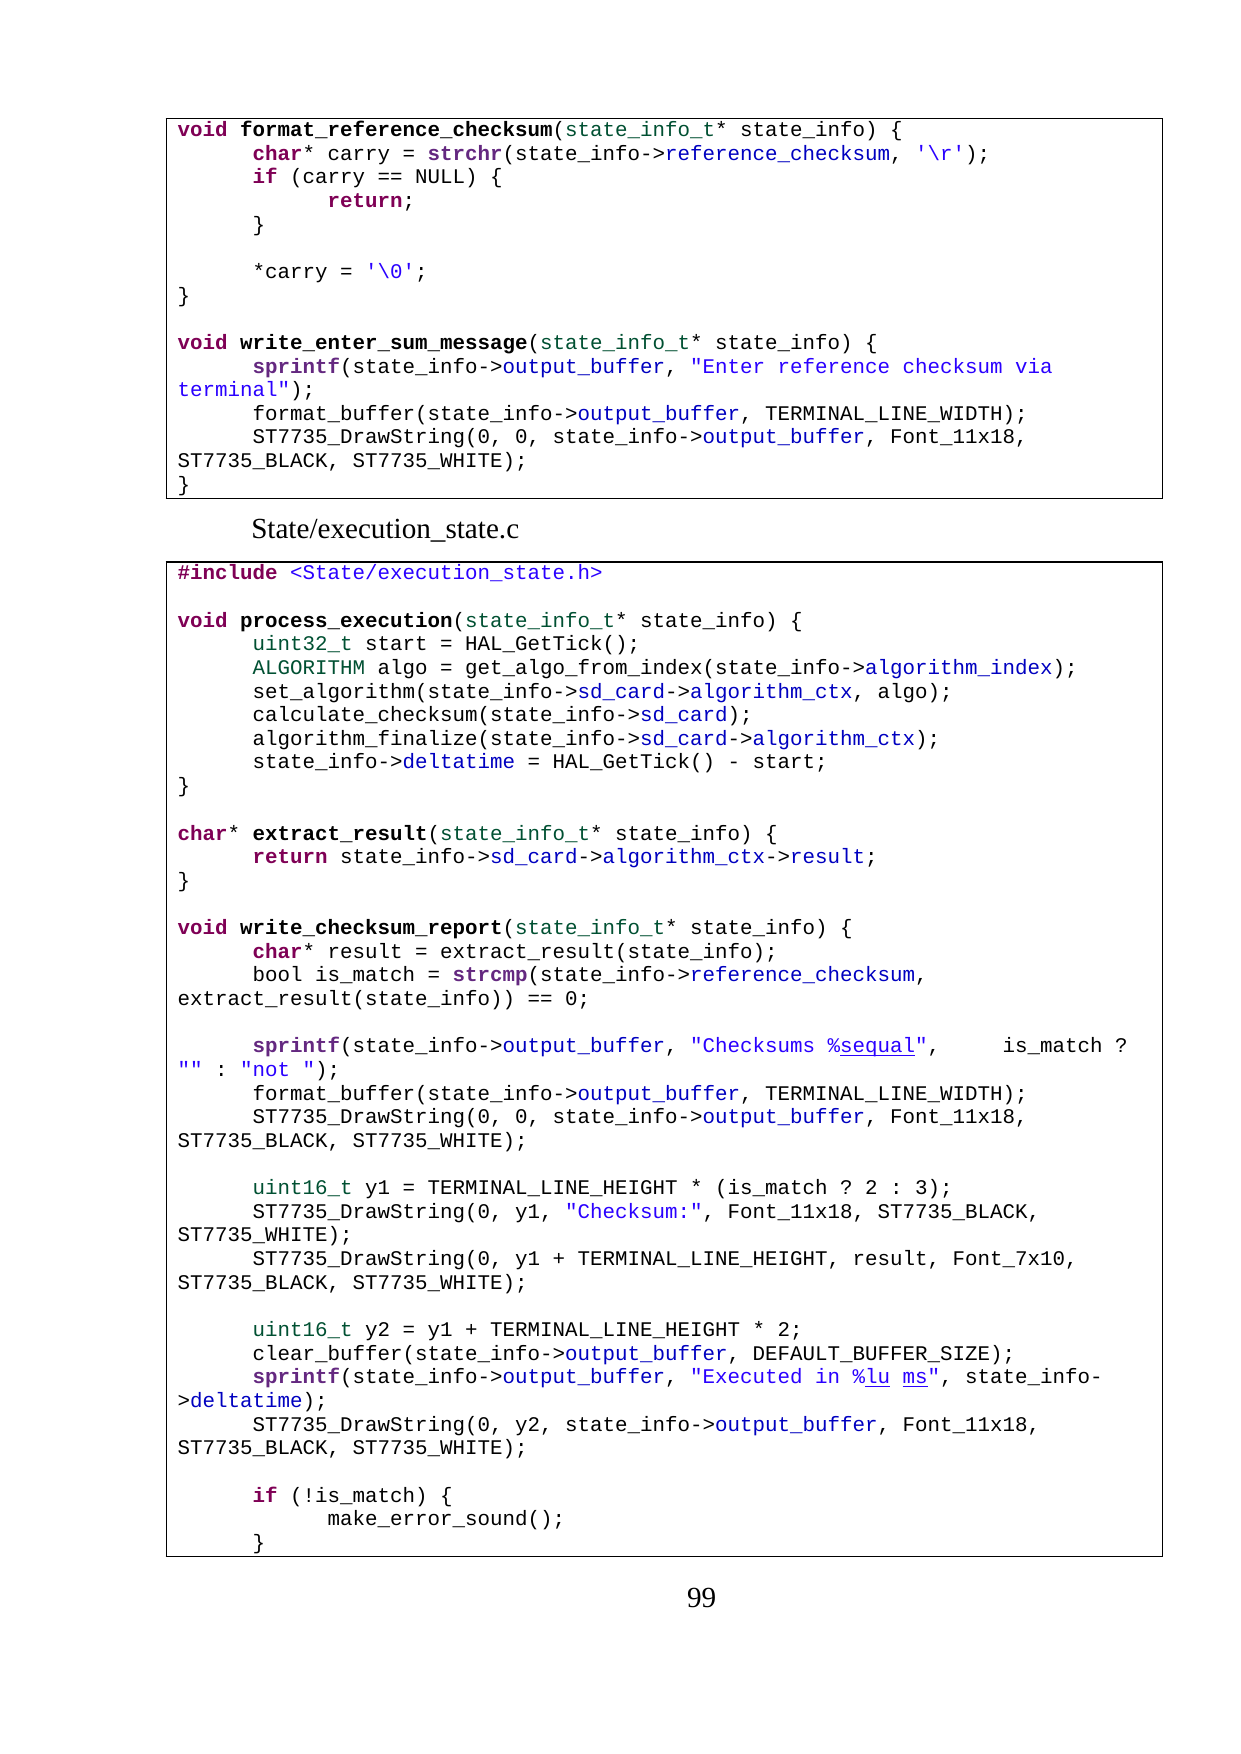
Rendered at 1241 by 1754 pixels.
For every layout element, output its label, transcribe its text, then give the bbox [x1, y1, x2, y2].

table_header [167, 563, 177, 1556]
text State/execution_state.c [177, 511, 1152, 544]
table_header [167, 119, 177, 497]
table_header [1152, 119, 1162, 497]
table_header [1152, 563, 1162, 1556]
